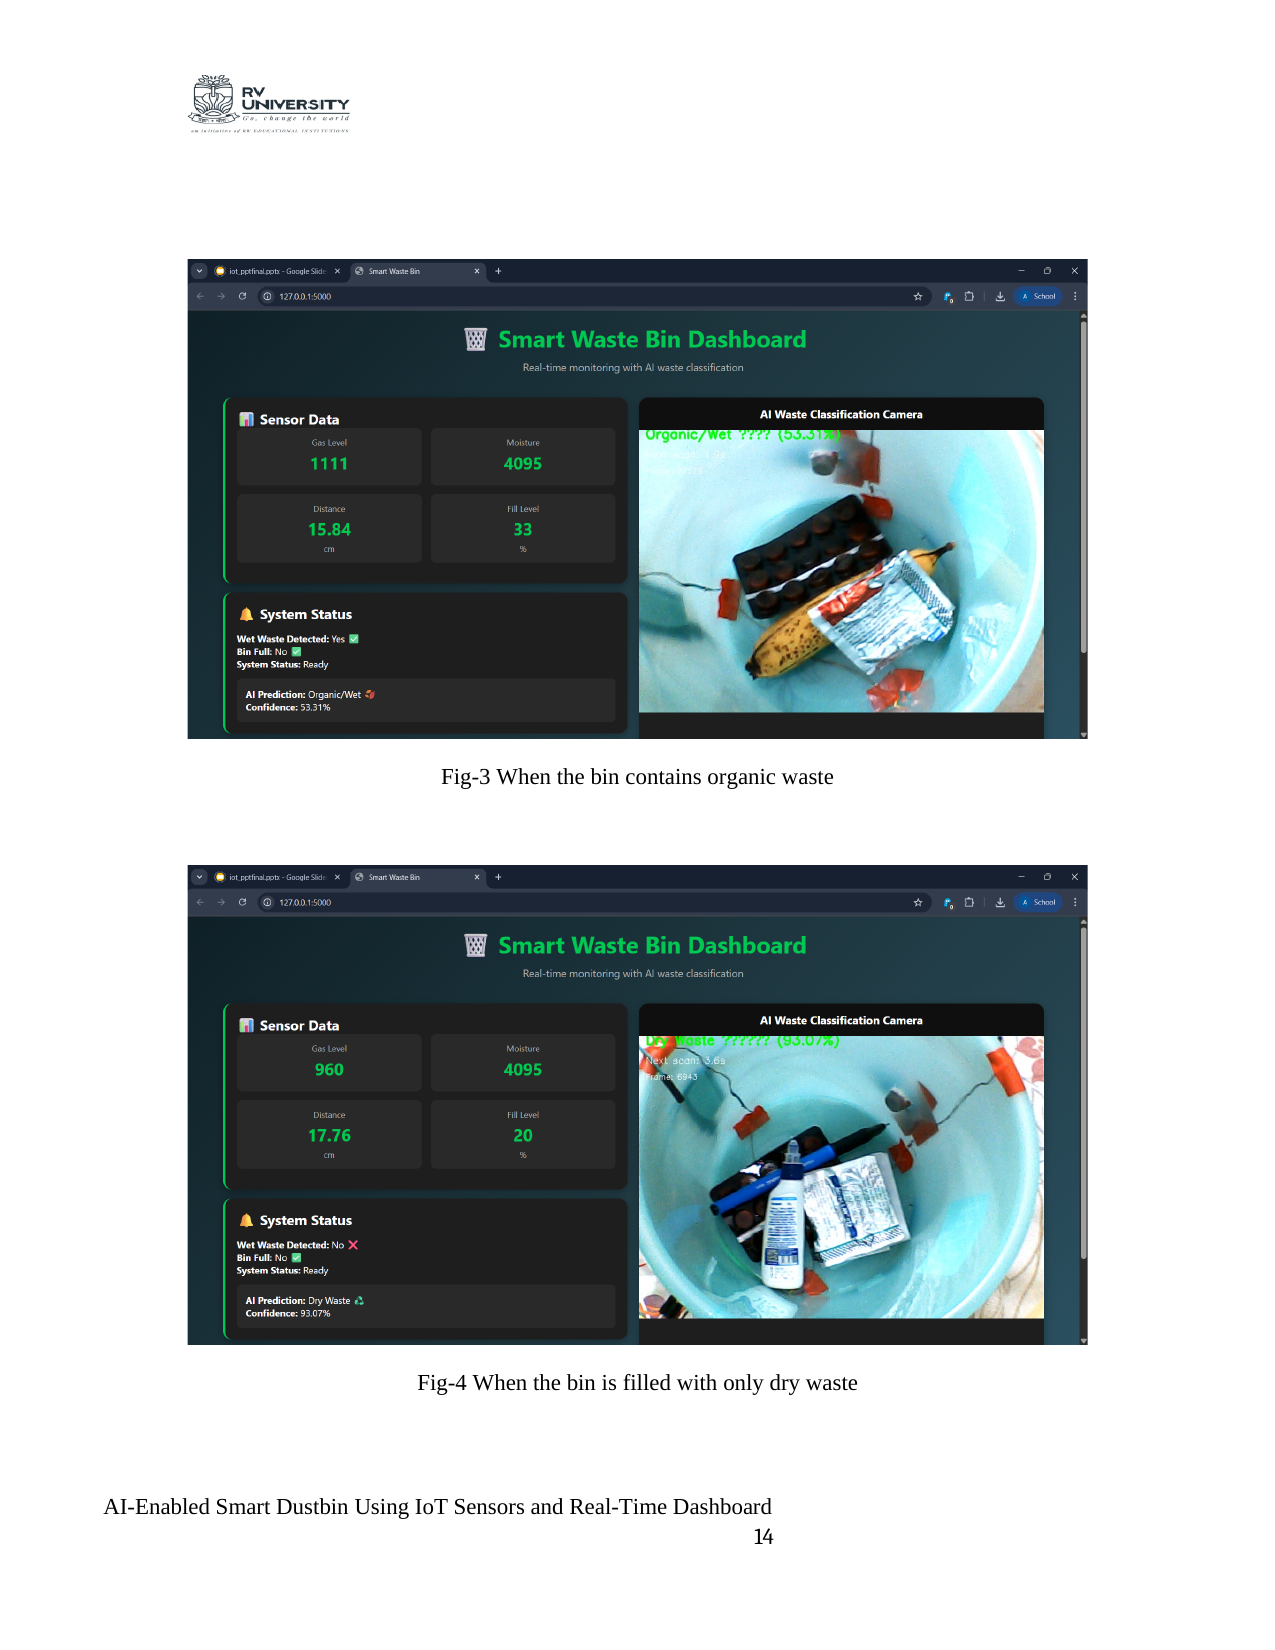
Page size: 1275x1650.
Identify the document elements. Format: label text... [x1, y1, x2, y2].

text Fig-4 When the bin is filled with only dry waste [187, 1369, 1087, 1395]
picture [187, 259, 1088, 739]
picture [187, 865, 1088, 1345]
picture [187, 75, 350, 133]
text Fig-3 When the bin contains organic waste [187, 763, 1087, 789]
